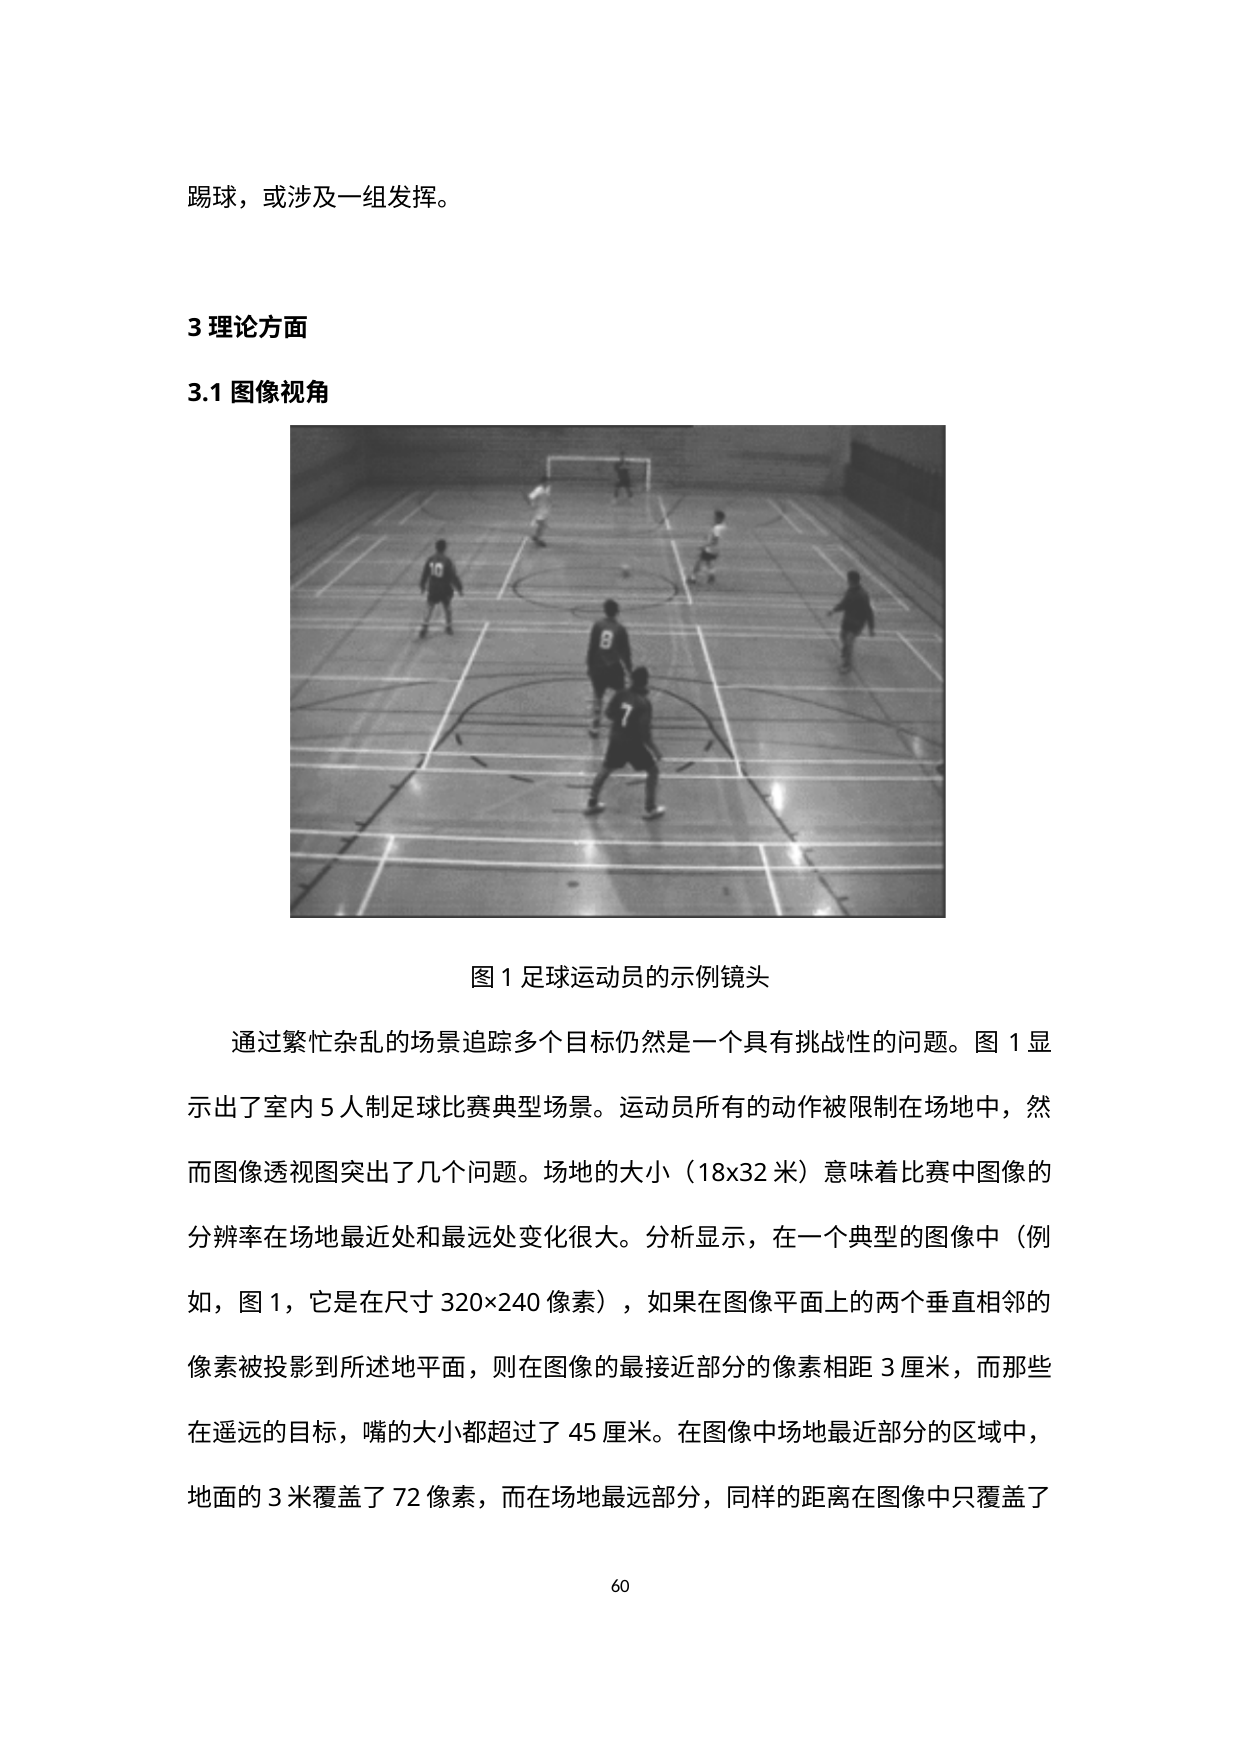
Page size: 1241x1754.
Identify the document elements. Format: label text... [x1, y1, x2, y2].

picture [287, 423, 953, 918]
text 3 理论方面 [187, 293, 1053, 358]
text 图1 足球运动员的示例镜头 [187, 943, 1053, 1008]
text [187, 163, 1053, 228]
text 3.1 图像视角 [187, 358, 1053, 423]
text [187, 1008, 1053, 1528]
